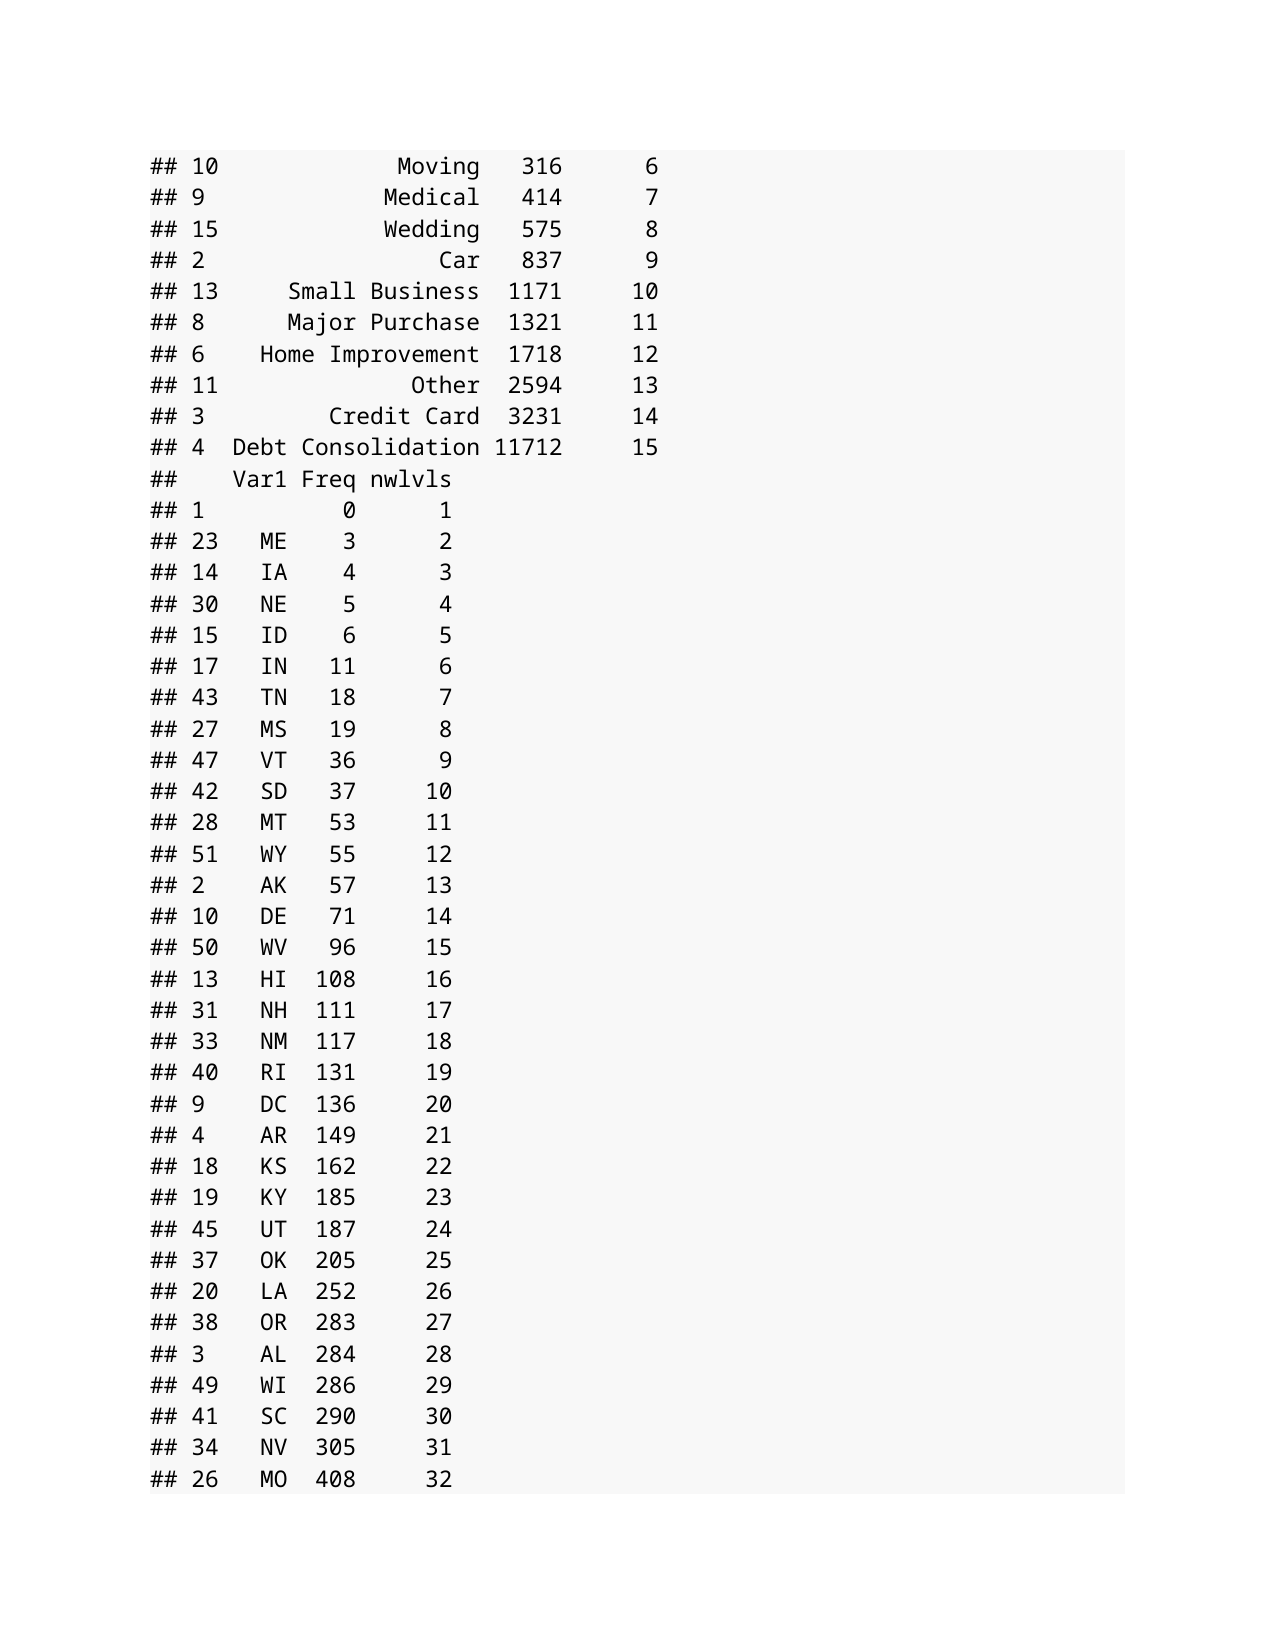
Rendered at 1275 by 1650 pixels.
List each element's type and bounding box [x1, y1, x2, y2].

text [150, 150, 1125, 1494]
